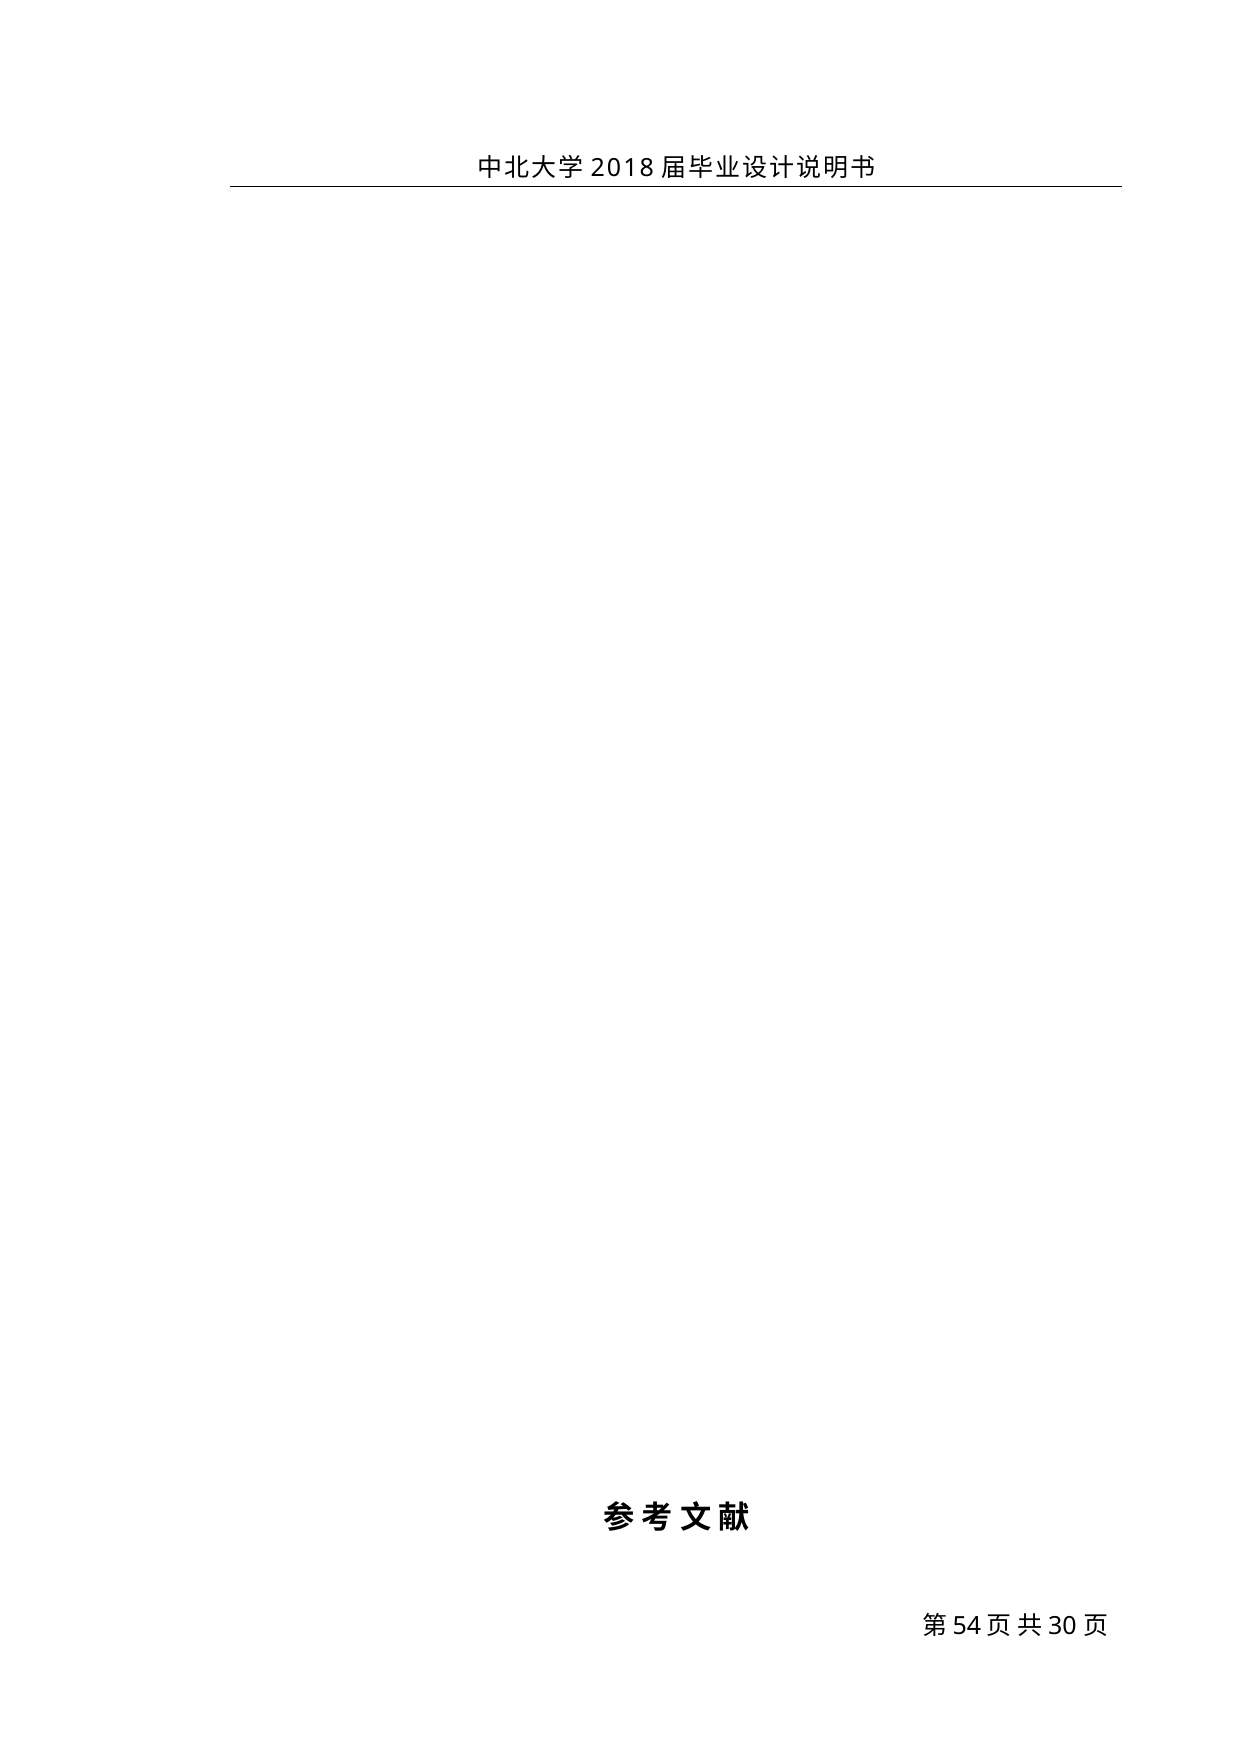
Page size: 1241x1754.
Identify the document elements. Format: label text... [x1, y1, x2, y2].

text 参 考 文 献 [230, 1483, 1122, 1548]
